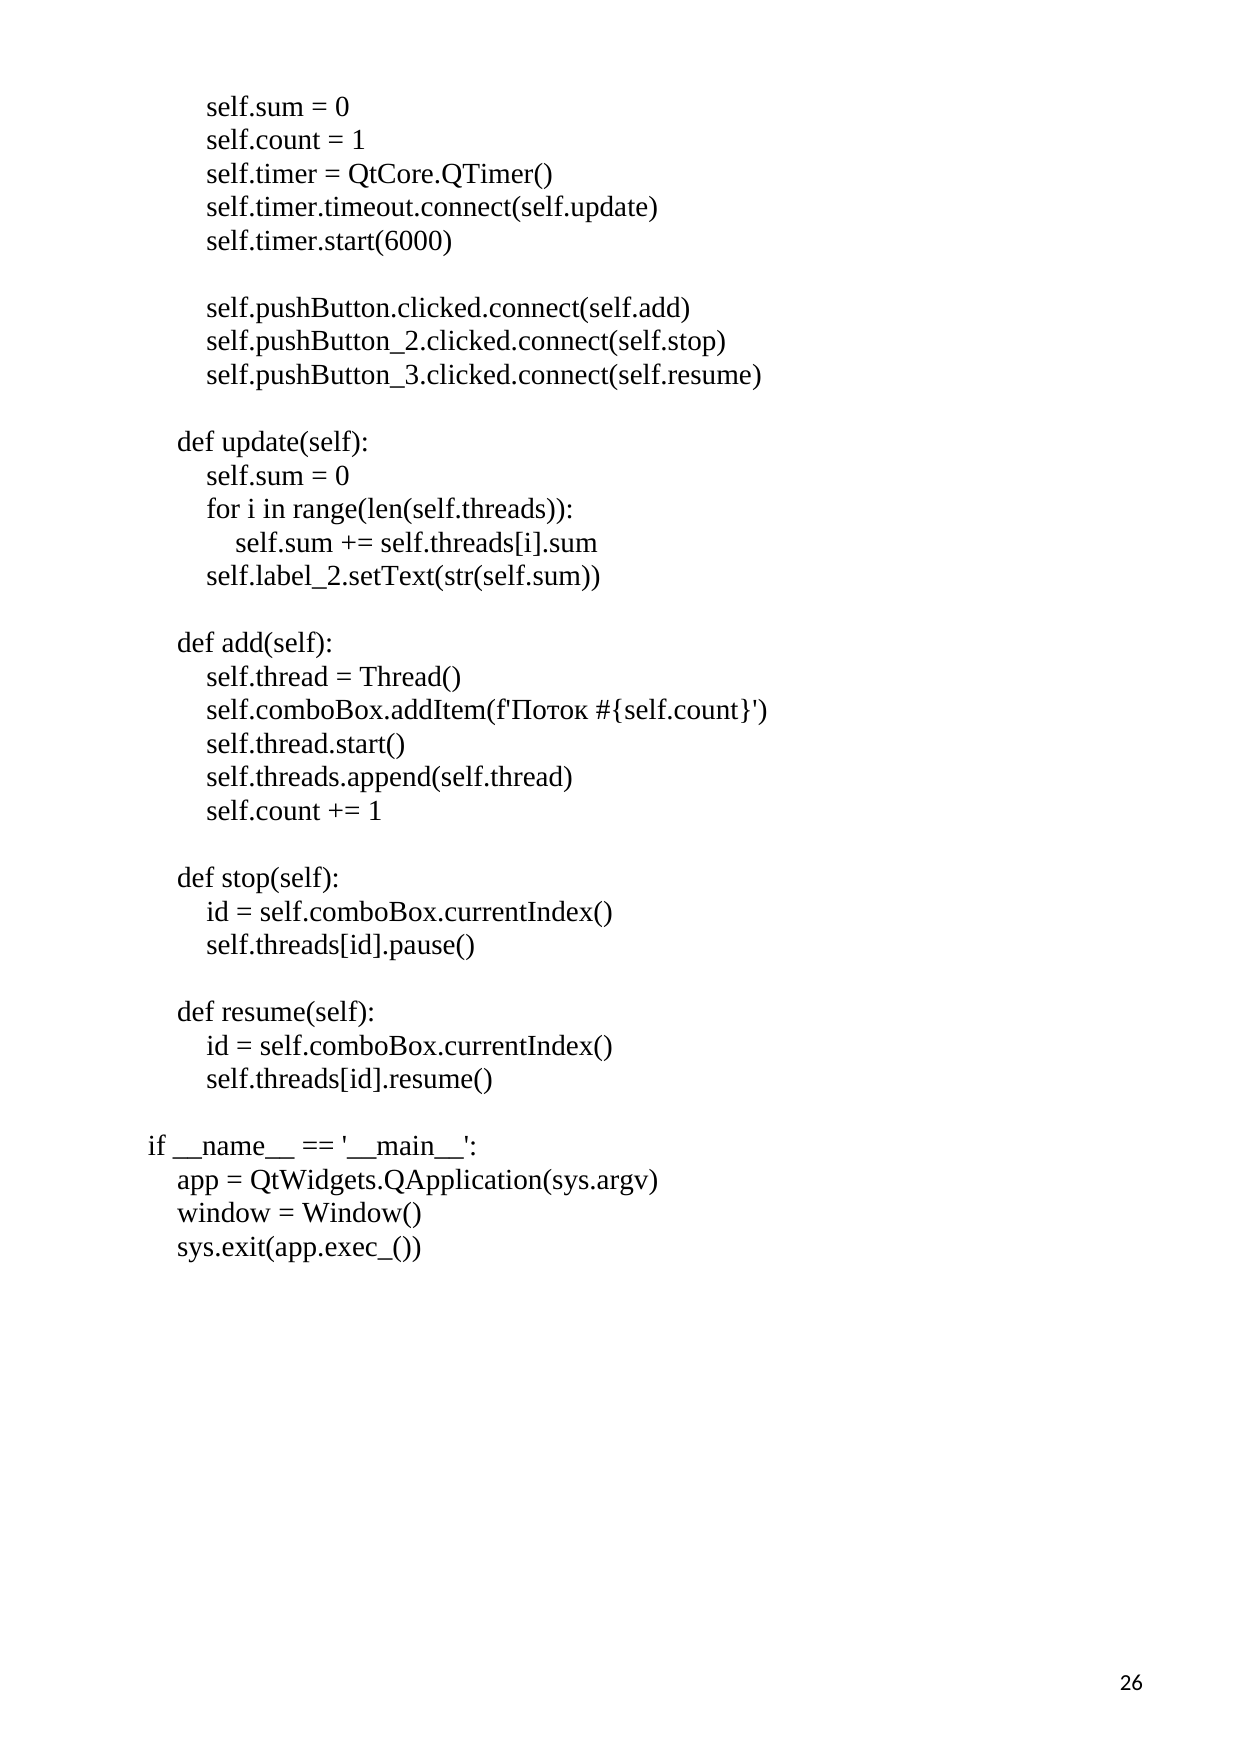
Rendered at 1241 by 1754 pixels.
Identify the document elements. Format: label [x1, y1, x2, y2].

text [148, 89, 1152, 1263]
